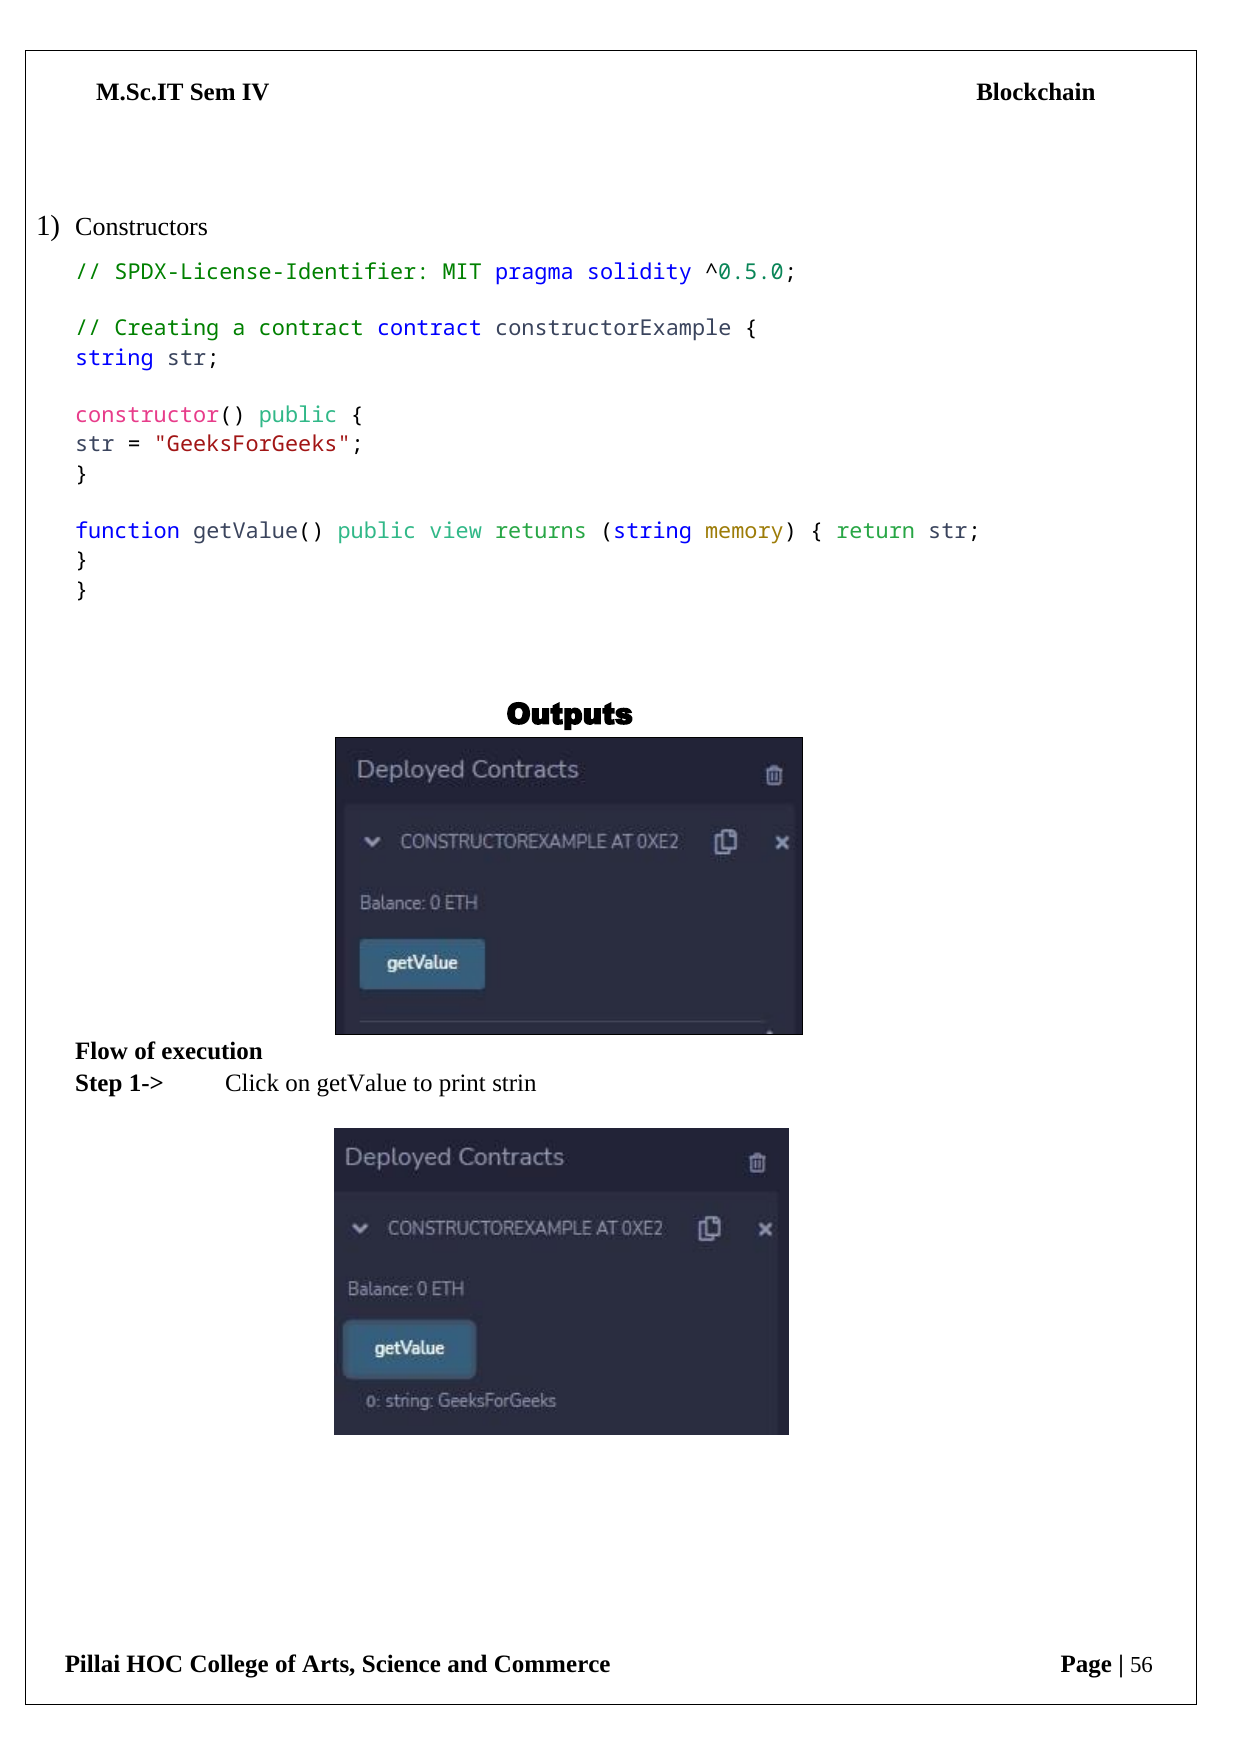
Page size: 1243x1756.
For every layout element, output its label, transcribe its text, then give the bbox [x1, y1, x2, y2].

picture [334, 1128, 789, 1435]
list Constructors [36, 208, 1196, 241]
text Step 1-> Click on getValue to print strin [75, 1068, 1196, 1096]
subtitle Flow of execution [75, 254, 1196, 1065]
